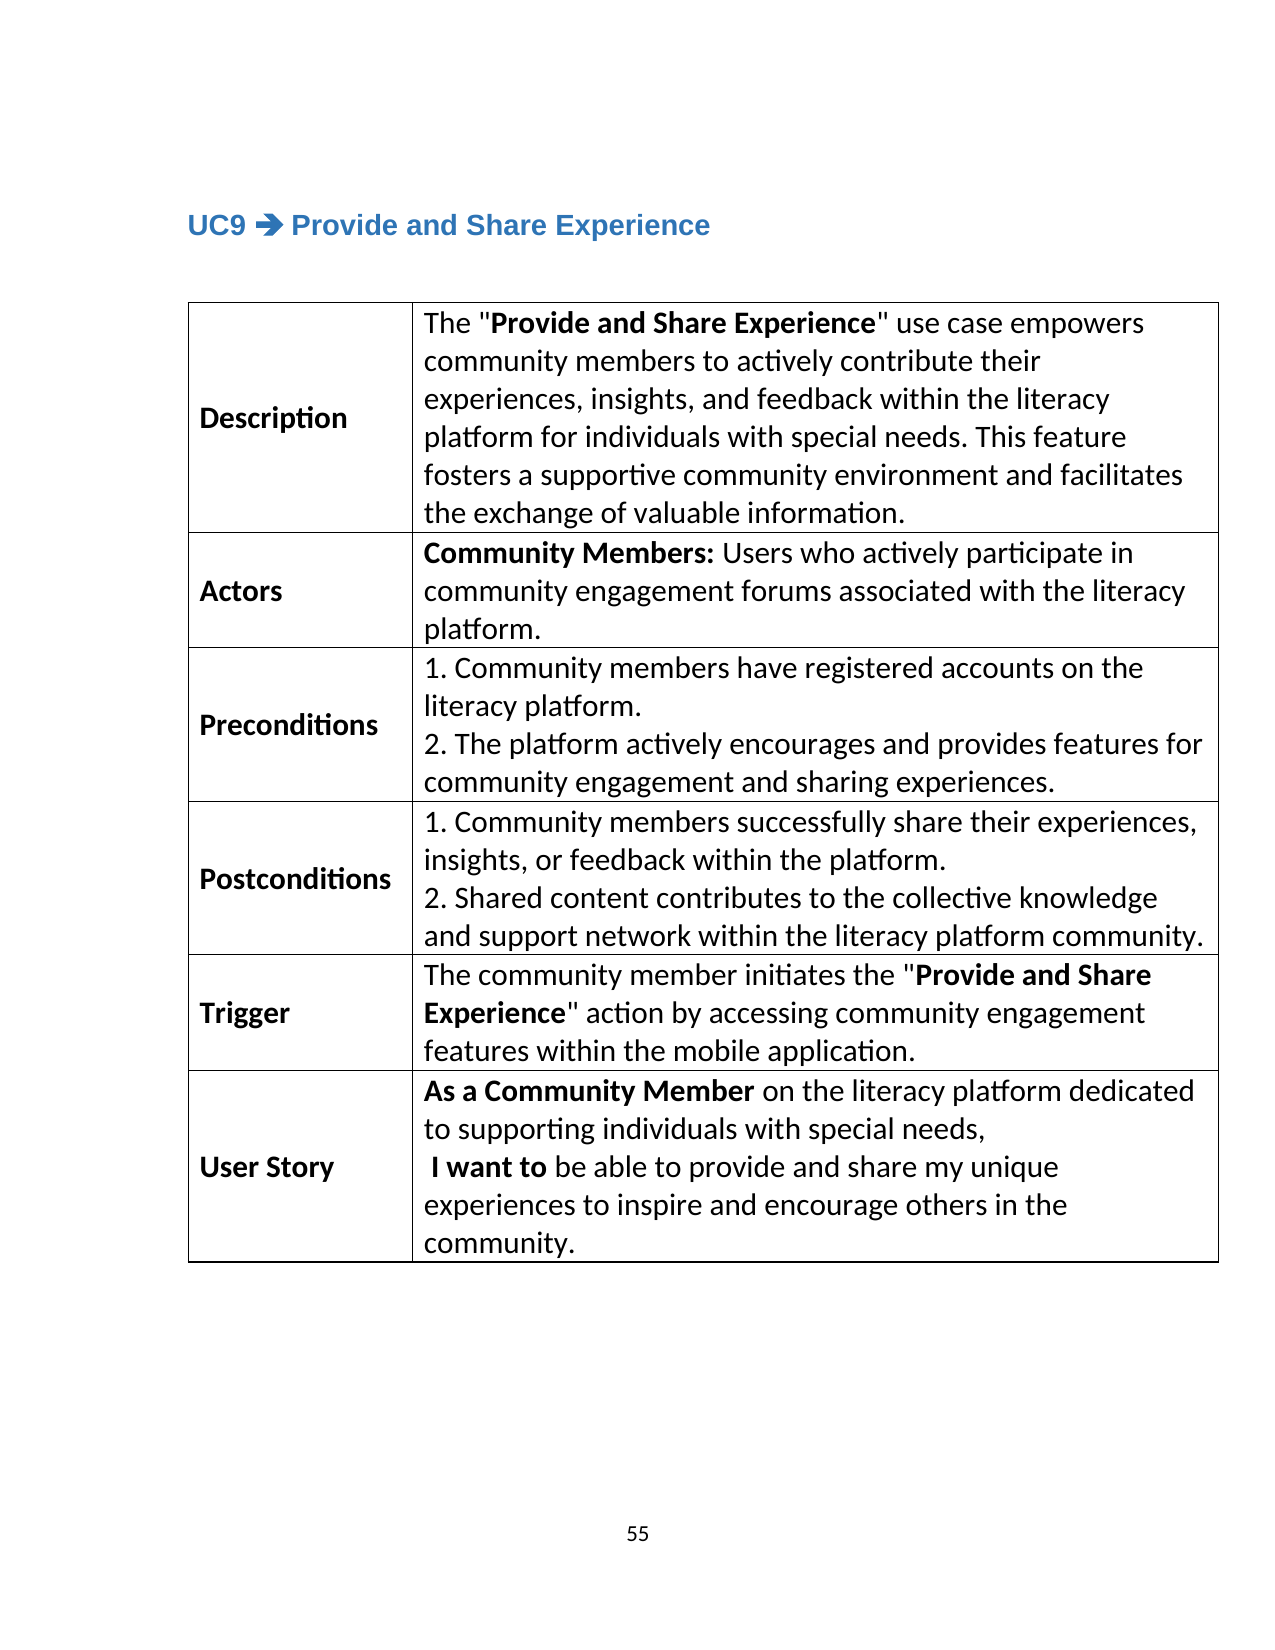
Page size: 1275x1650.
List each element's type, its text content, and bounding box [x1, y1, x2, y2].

table_cell Trigger [189, 955, 412, 1070]
table_cell As a Community Member on the literacy platform dedicated to supporting individuals with special needs, I want to be able to provide and share my unique experiences to inspire and encourage others in the community. [413, 1071, 1218, 1261]
table_cell 1. Community members successfully share their experiences, insights, or feedback within the platform. 2. Shared content contributes to the collective knowledge and support network within the literacy platform community. [413, 802, 1218, 954]
table_header Description [189, 303, 412, 532]
table_cell Actors [189, 533, 412, 647]
table_cell The community member initiates the "Provide and Share Experience" action by accessing community engagement features within the mobile application. [413, 955, 1218, 1070]
table_header The "Provide and Share Experience" use case empowers community members to actively contribute their experiences, insights, and feedback within the literacy platform for individuals with special needs. This feature fosters a supportive community environment and facilitates the exchange of valuable information. [413, 303, 1218, 532]
table_cell Preconditions [189, 648, 412, 801]
table_cell Postconditions [189, 802, 412, 954]
table_cell 1. Community members have registered accounts on the literacy platform. 2. The platform actively encourages and provides features for community engagement and sharing experiences. [413, 648, 1218, 801]
table_cell Community Members: Users who actively participate in community engagement forums associated with the literacy platform. [413, 533, 1218, 647]
text UC9 Provide and Share Experience [187, 208, 1087, 242]
table_cell User Story [189, 1071, 412, 1261]
